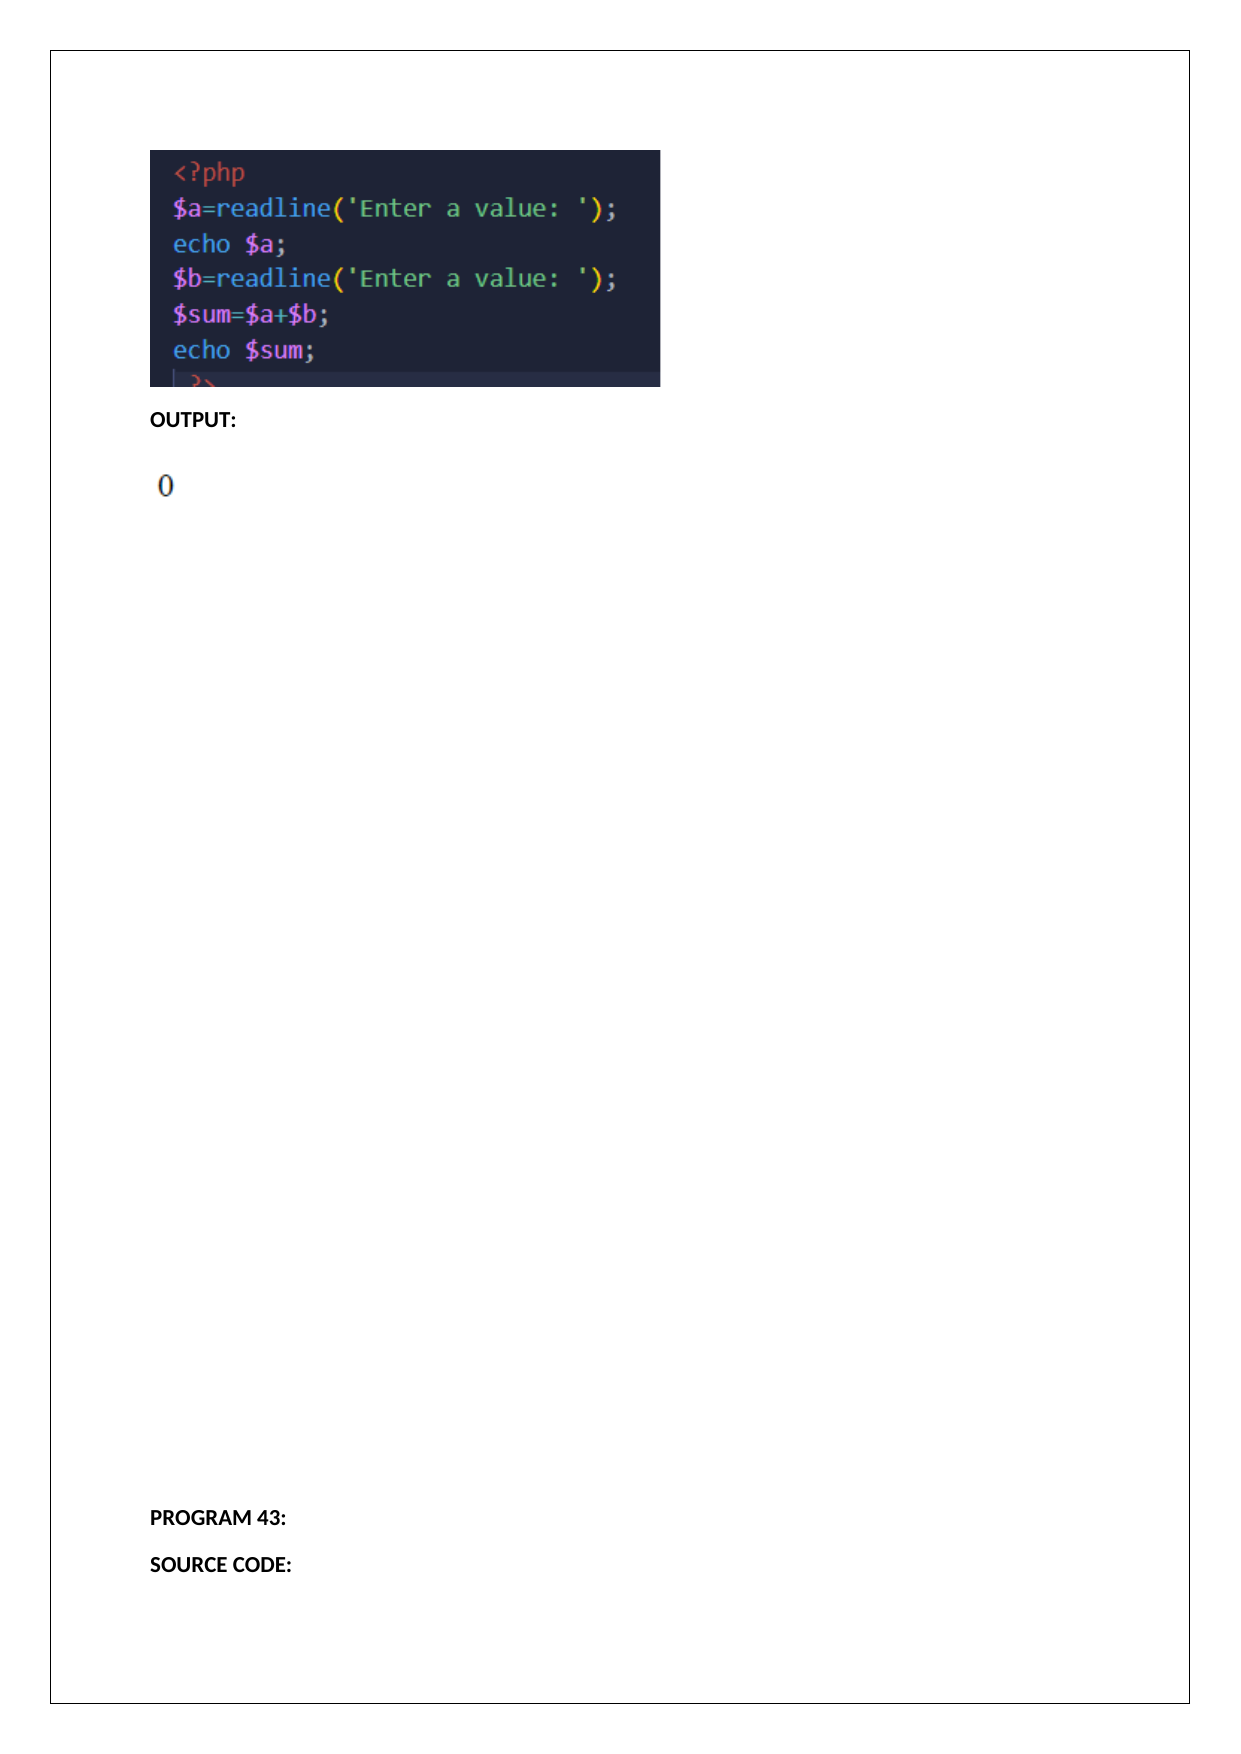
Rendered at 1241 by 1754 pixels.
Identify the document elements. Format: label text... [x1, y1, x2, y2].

text PROGRAM 43: [150, 1503, 1090, 1531]
picture [150, 452, 245, 547]
picture [150, 150, 661, 387]
text SOURCE CODE: [150, 1550, 1090, 1578]
text OUTPUT: [150, 405, 1090, 433]
